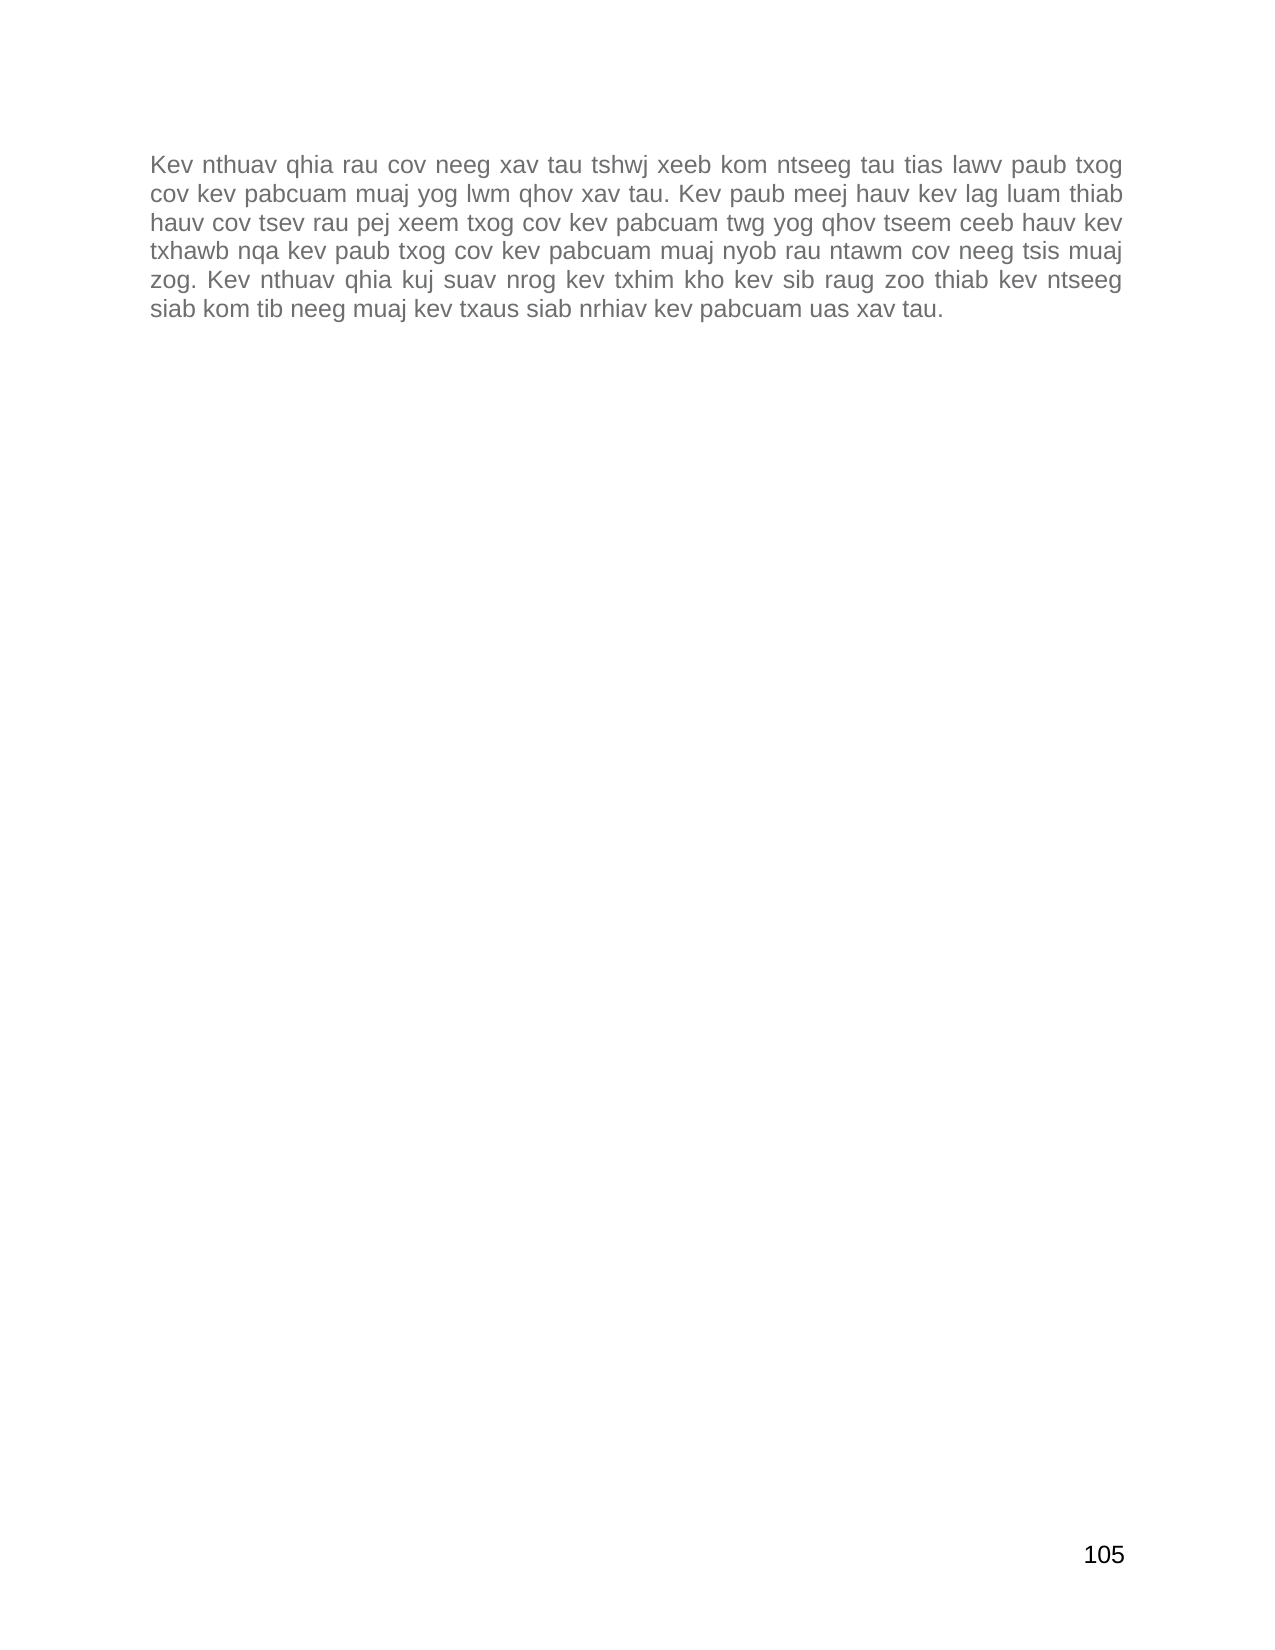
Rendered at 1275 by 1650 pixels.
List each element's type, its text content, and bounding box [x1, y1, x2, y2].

text Kev nthuav qhia rau cov neeg xav tau tshwj xeeb kom ntseeg tau tias lawv paub txog cov kev pabcuam muaj yog lwm qhov xav tau. Kev paub meej hauv kev lag luam thiab hauv cov tsev rau pej xeem txog cov kev pabcuam twg yog qhov tseem ceeb hauv kev txhawb nqa kev paub txog cov kev pabcuam muaj nyob rau ntawm cov neeg tsis muaj zog. Kev nthuav qhia kuj suav nrog kev txhim kho kev sib raug zoo thiab kev ntseeg siab kom tib neeg muaj kev txaus siab nrhiav kev pabcuam uas xav tau. [150, 150, 1125, 322]
